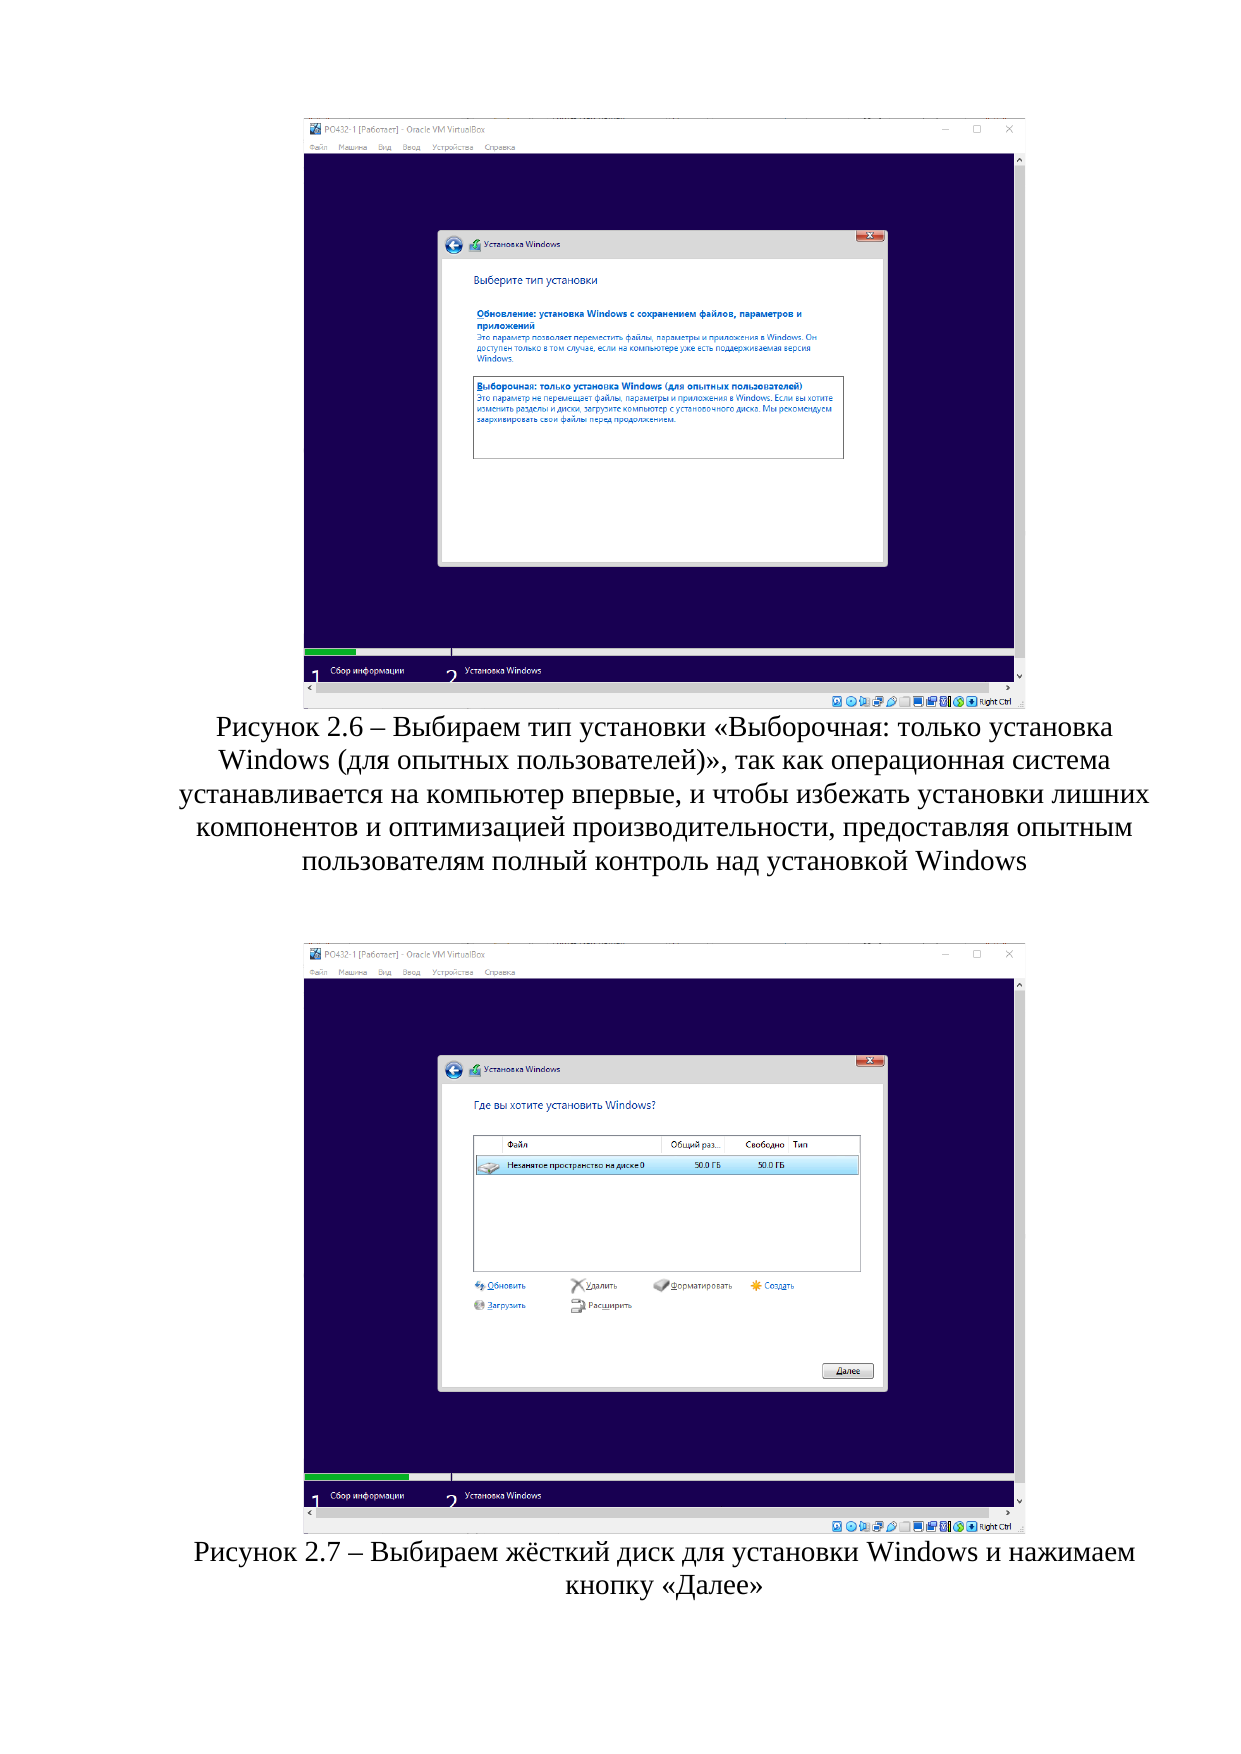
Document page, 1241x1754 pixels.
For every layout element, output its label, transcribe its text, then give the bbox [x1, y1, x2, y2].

picture [303, 118, 1026, 709]
picture [303, 943, 1026, 1534]
